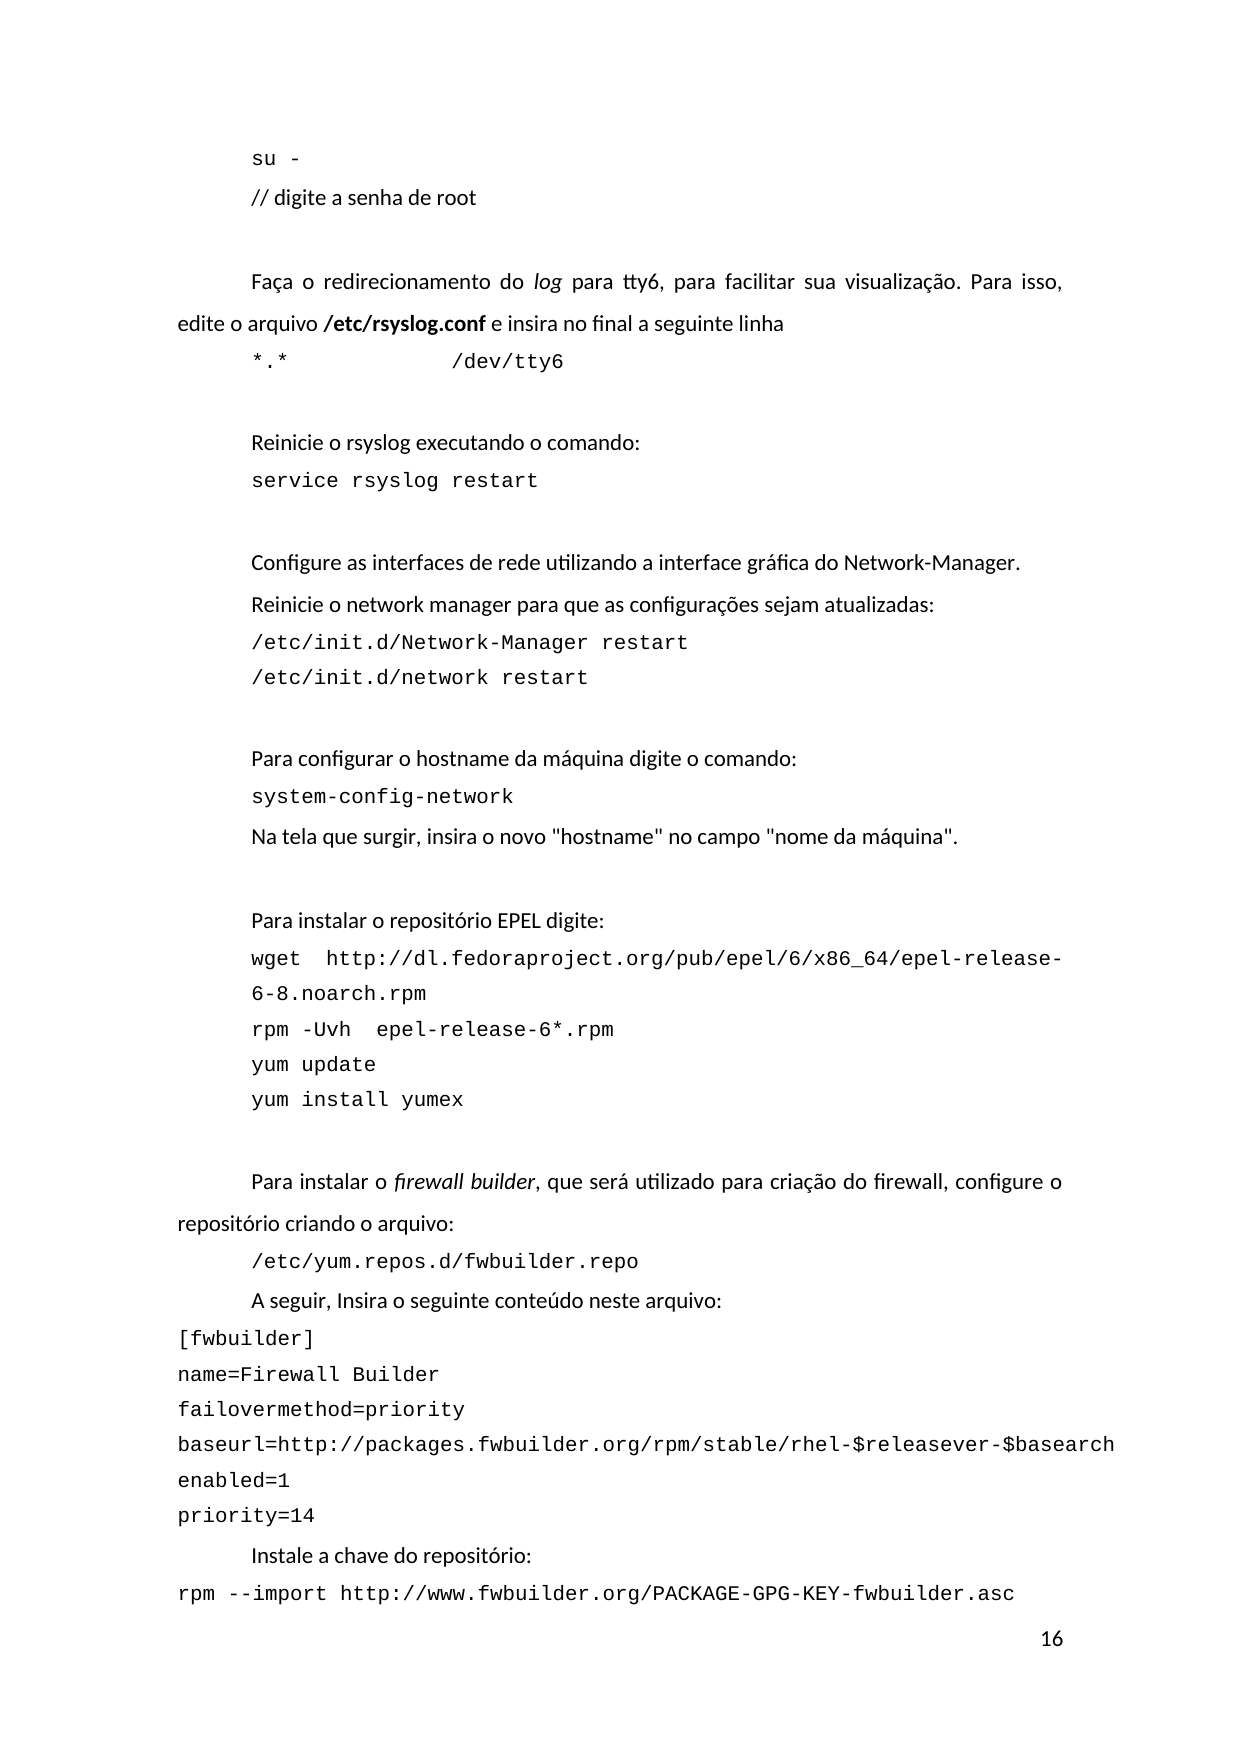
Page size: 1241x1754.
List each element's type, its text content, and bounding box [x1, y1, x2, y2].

text Instale a chave do repositório: [177, 1541, 1063, 1569]
text Para configurar o hostname da máquina digite o comando: [177, 744, 1063, 772]
text system-config-network [177, 786, 1063, 810]
text service rsyslog restart [177, 470, 1063, 494]
text Configure as interfaces de rede utilizando a interface gráfica do Network-Manager. [177, 548, 1063, 576]
text A seguir, Insira o seguinte conteúdo neste arquivo: [177, 1286, 1063, 1314]
text baseurl=http://packages.fwbuilder.org/rpm/stable/rhel-$releasever-$basearch [177, 1434, 1122, 1458]
text Para instalar o firewall builder, que será utilizado para criação do firewall, configure o repositório criando o arquivo: [177, 1167, 1063, 1237]
text su - [177, 148, 1063, 171]
text /etc/init.d/Network-Manager restart [177, 632, 1063, 655]
text yum install yumex [251, 1089, 1063, 1113]
text Para instalar o repositório EPEL digite: [177, 906, 1063, 934]
text *.* /dev/tty6 [177, 351, 1063, 374]
text [fwbuilder] [177, 1328, 1122, 1352]
text Faça o redirecionamento do log para tty6, para facilitar sua visualização. Para isso, edite o arquivo /etc/rsyslog.conf e insira no final a seguinte linha [177, 267, 1063, 337]
text yum update [251, 1054, 1063, 1078]
text Na tela que surgir, insira o novo "hostname" no campo "nome da máquina". [177, 822, 1063, 850]
text Reinicie o network manager para que as configurações sejam atualizadas: [177, 590, 1063, 618]
text /etc/init.d/network restart [177, 667, 1063, 691]
text rpm --import http://www.fwbuilder.org/PACKAGE-GPG-KEY-fwbuilder.asc [177, 1583, 1063, 1606]
text /etc/yum.repos.d/fwbuilder.repo [177, 1251, 1063, 1274]
text wget http://dl.fedoraproject.org/pub/epel/6/x86_64/epel-release-6-8.noarch.rpm [251, 948, 1063, 1007]
text enabled=1 [177, 1470, 1122, 1493]
text name=Firewall Builder [177, 1364, 1122, 1387]
text rpm -Uvh epel-release-6*.rpm [251, 1019, 1063, 1042]
text priority=14 [177, 1505, 1122, 1529]
text failovermethod=priority [177, 1399, 1122, 1423]
text // digite a senha de root [177, 183, 1063, 211]
text Reinicie o rsyslog executando o comando: [177, 428, 1063, 456]
